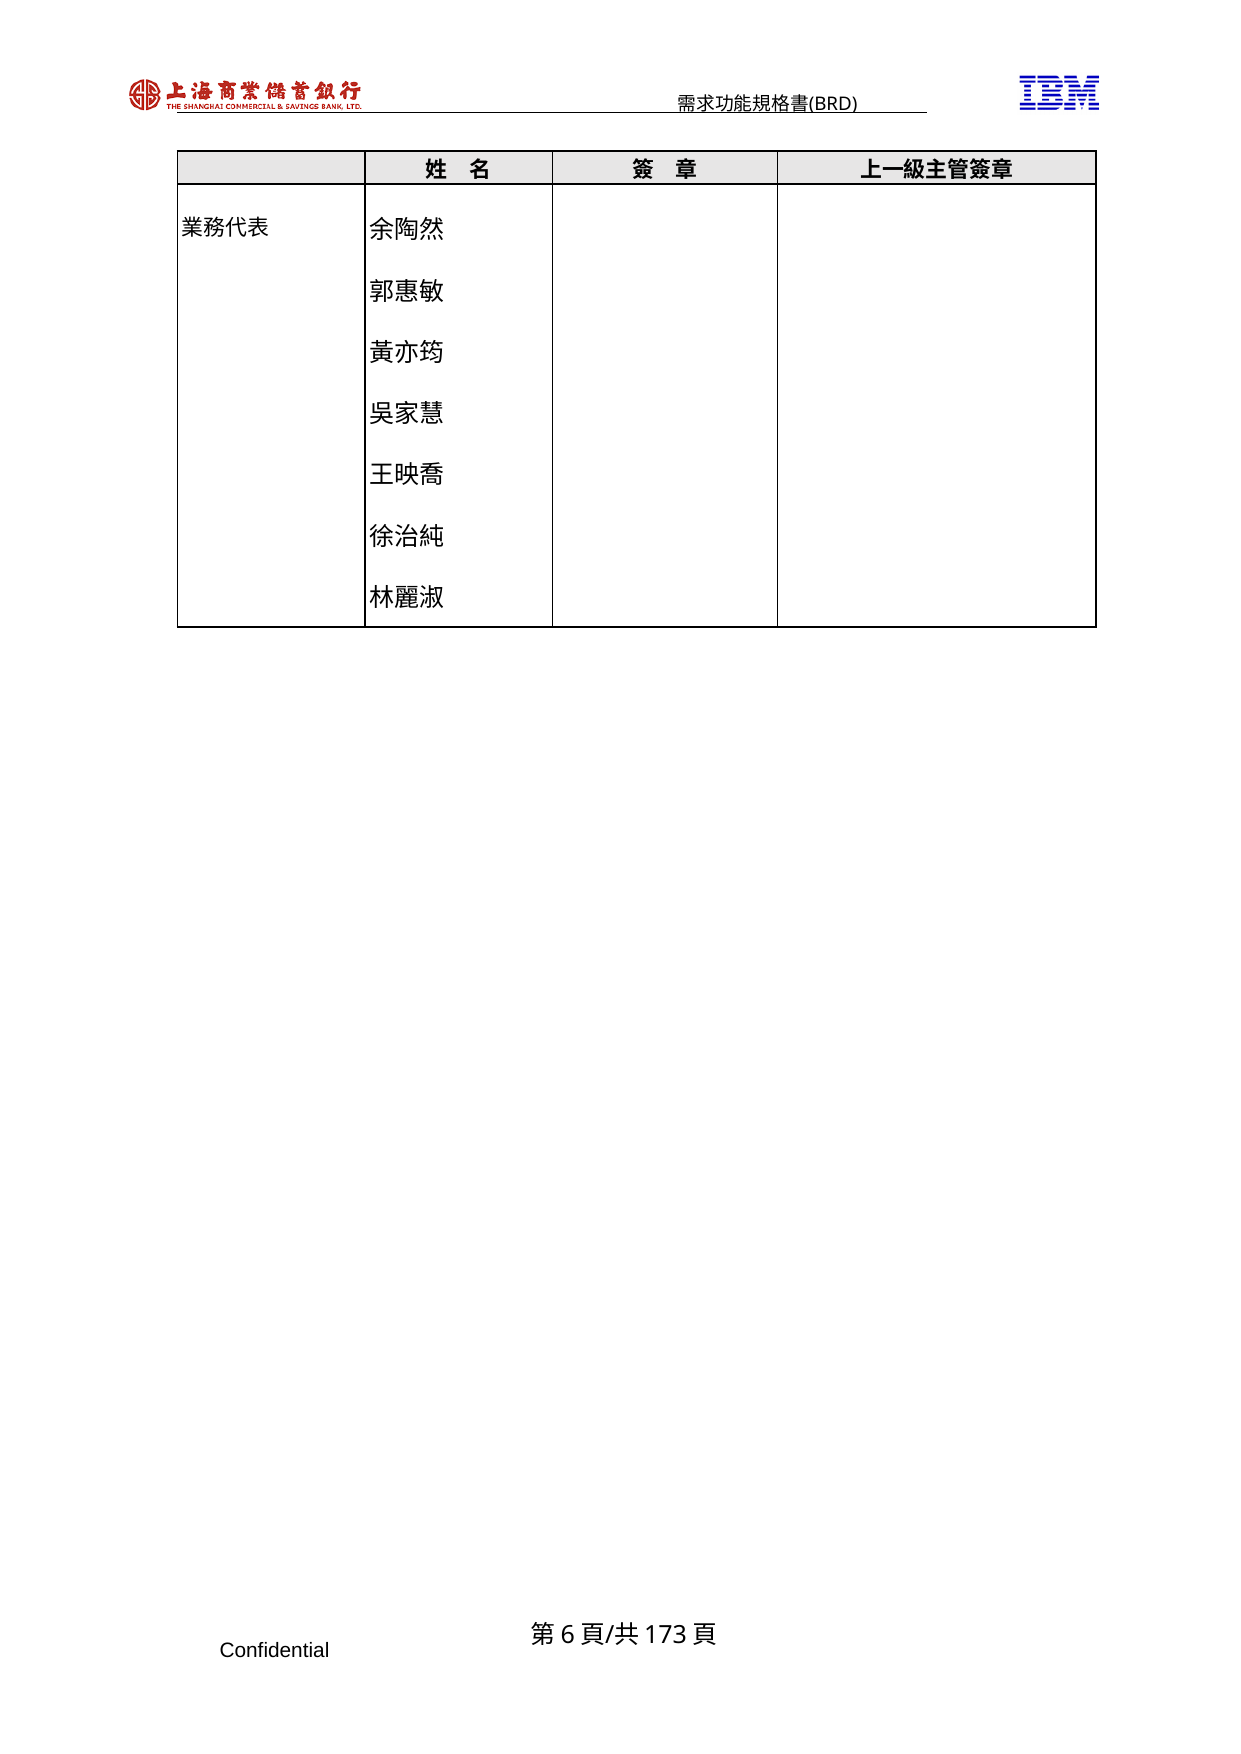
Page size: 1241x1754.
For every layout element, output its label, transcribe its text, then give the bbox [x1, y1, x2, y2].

table_header 上一級主管簽章 [778, 152, 1095, 183]
table_cell [553, 185, 777, 626]
table_cell [778, 185, 1095, 626]
table_cell 余陶然 郭惠敏 黃亦筠 吳家慧 王映喬 徐治純 林麗淑 [366, 185, 552, 626]
table_cell 業務代表 [178, 185, 364, 626]
picture [122, 77, 369, 113]
table_header [178, 152, 364, 183]
table_header 姓 名 [366, 152, 552, 183]
table_header 簽 章 [553, 152, 777, 183]
